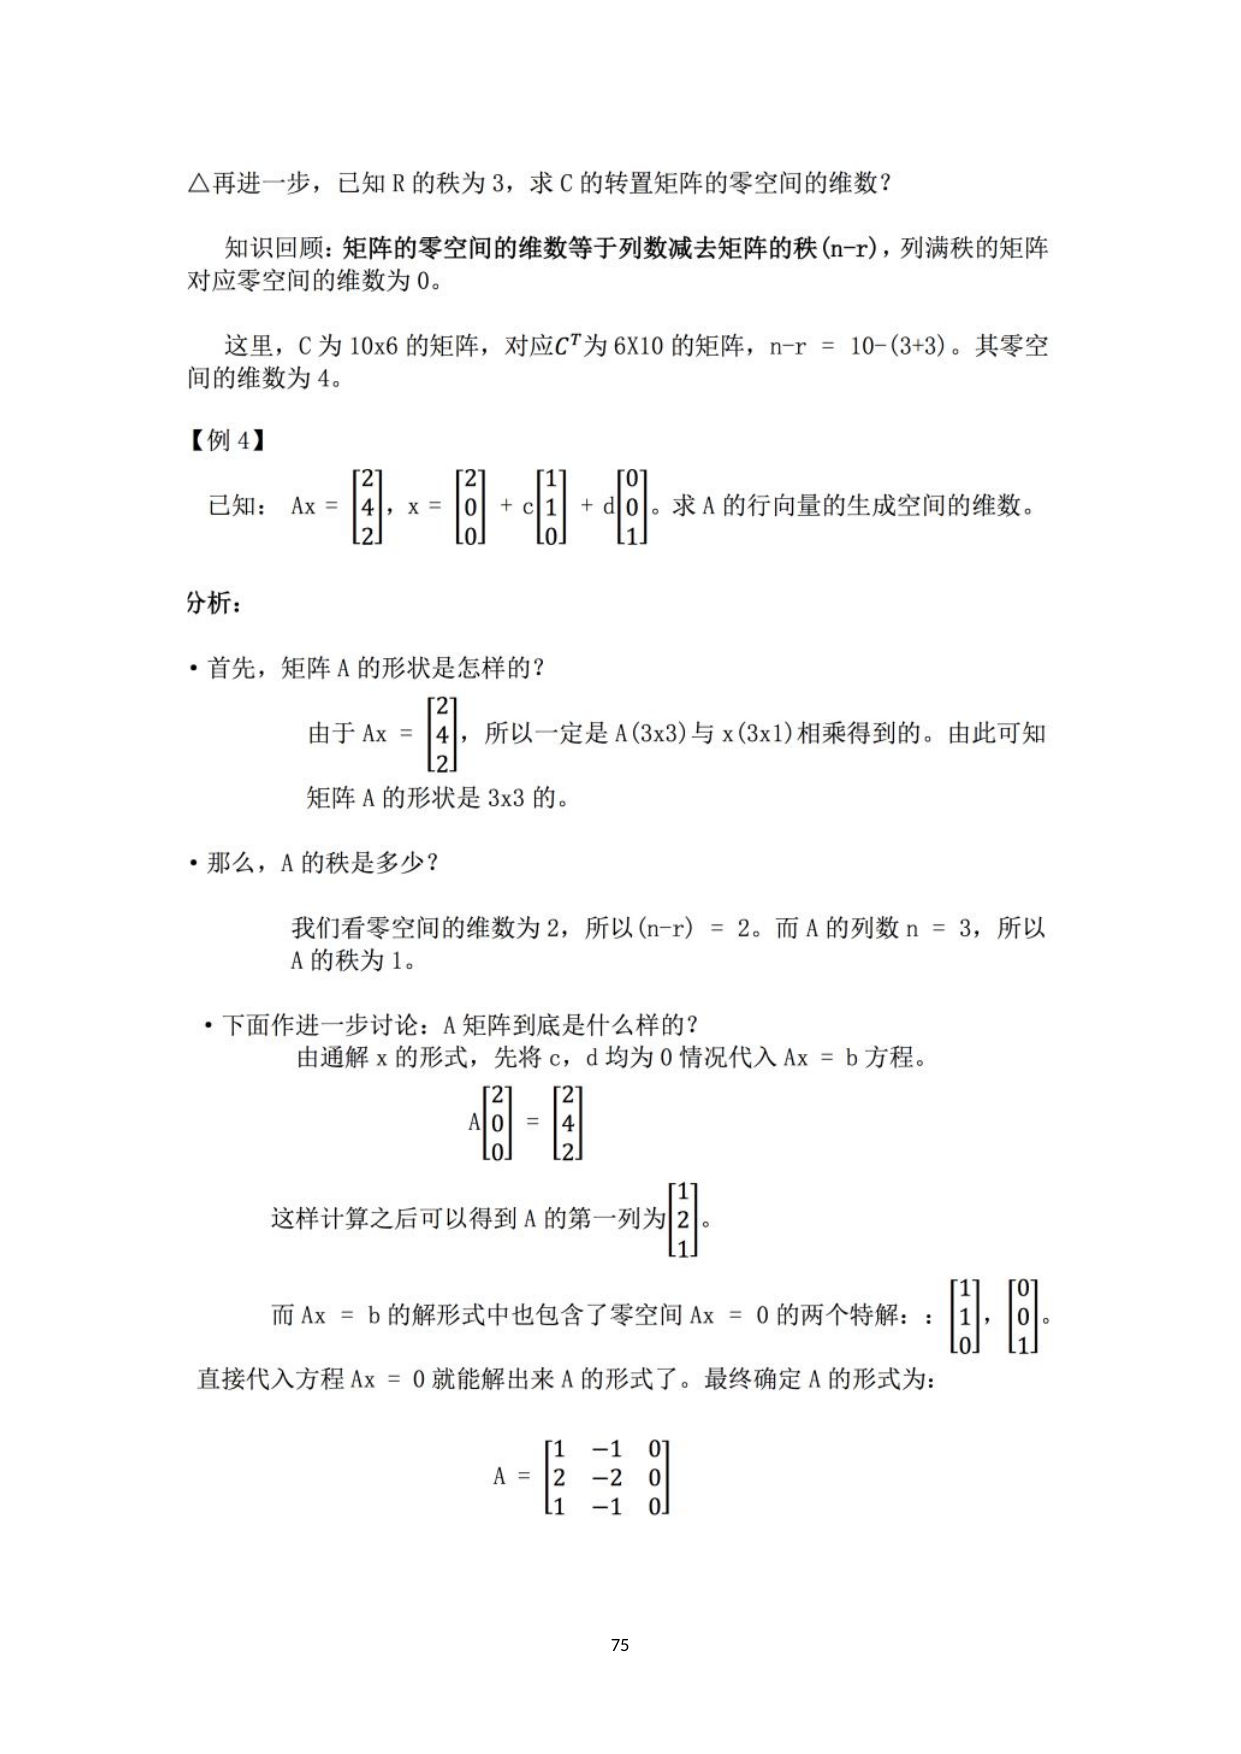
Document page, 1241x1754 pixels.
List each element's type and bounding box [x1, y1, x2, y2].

picture [187, 1007, 1053, 1518]
picture [187, 162, 1053, 403]
picture [187, 422, 1053, 987]
